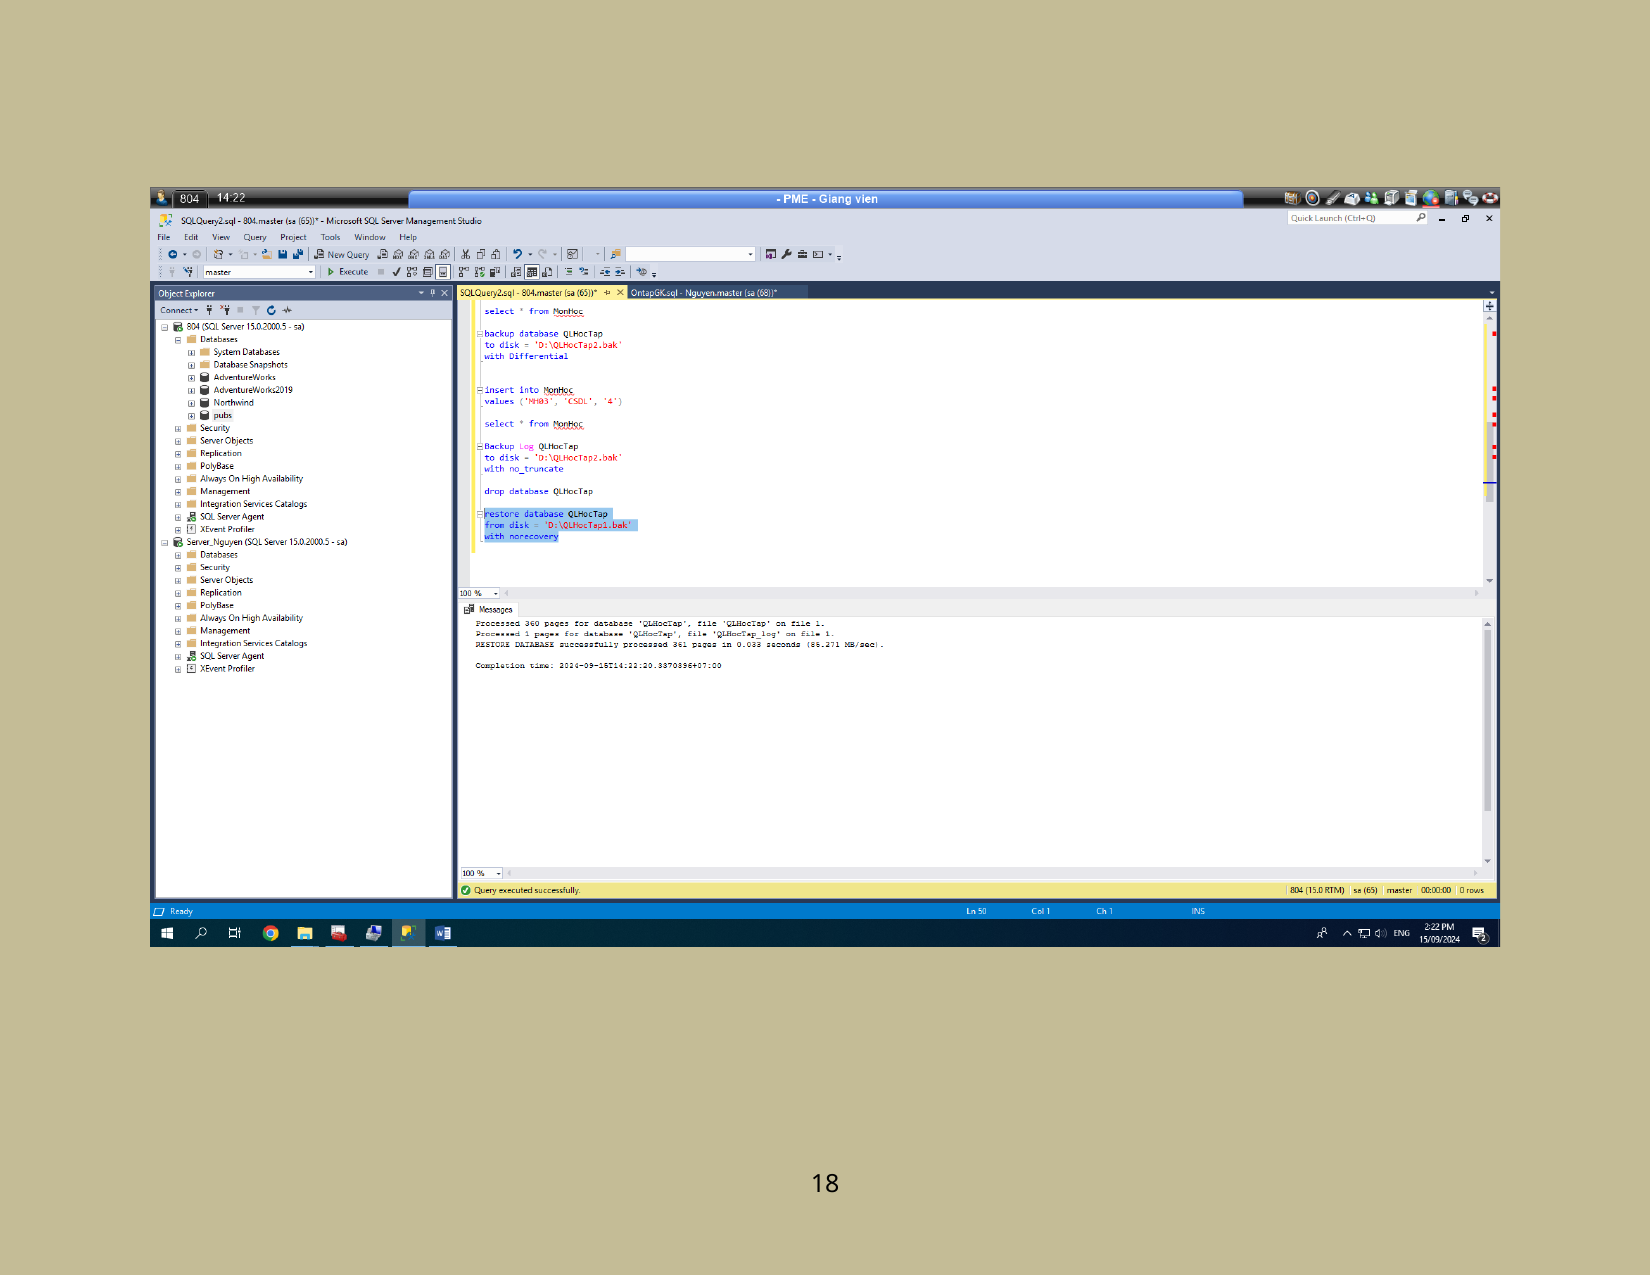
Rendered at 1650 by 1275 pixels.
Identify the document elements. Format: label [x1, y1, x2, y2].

picture [150, 187, 1500, 947]
picture [435, 926, 450, 940]
picture [263, 926, 278, 941]
picture [298, 928, 312, 939]
picture [162, 928, 172, 938]
picture [367, 926, 381, 941]
picture [332, 926, 346, 941]
